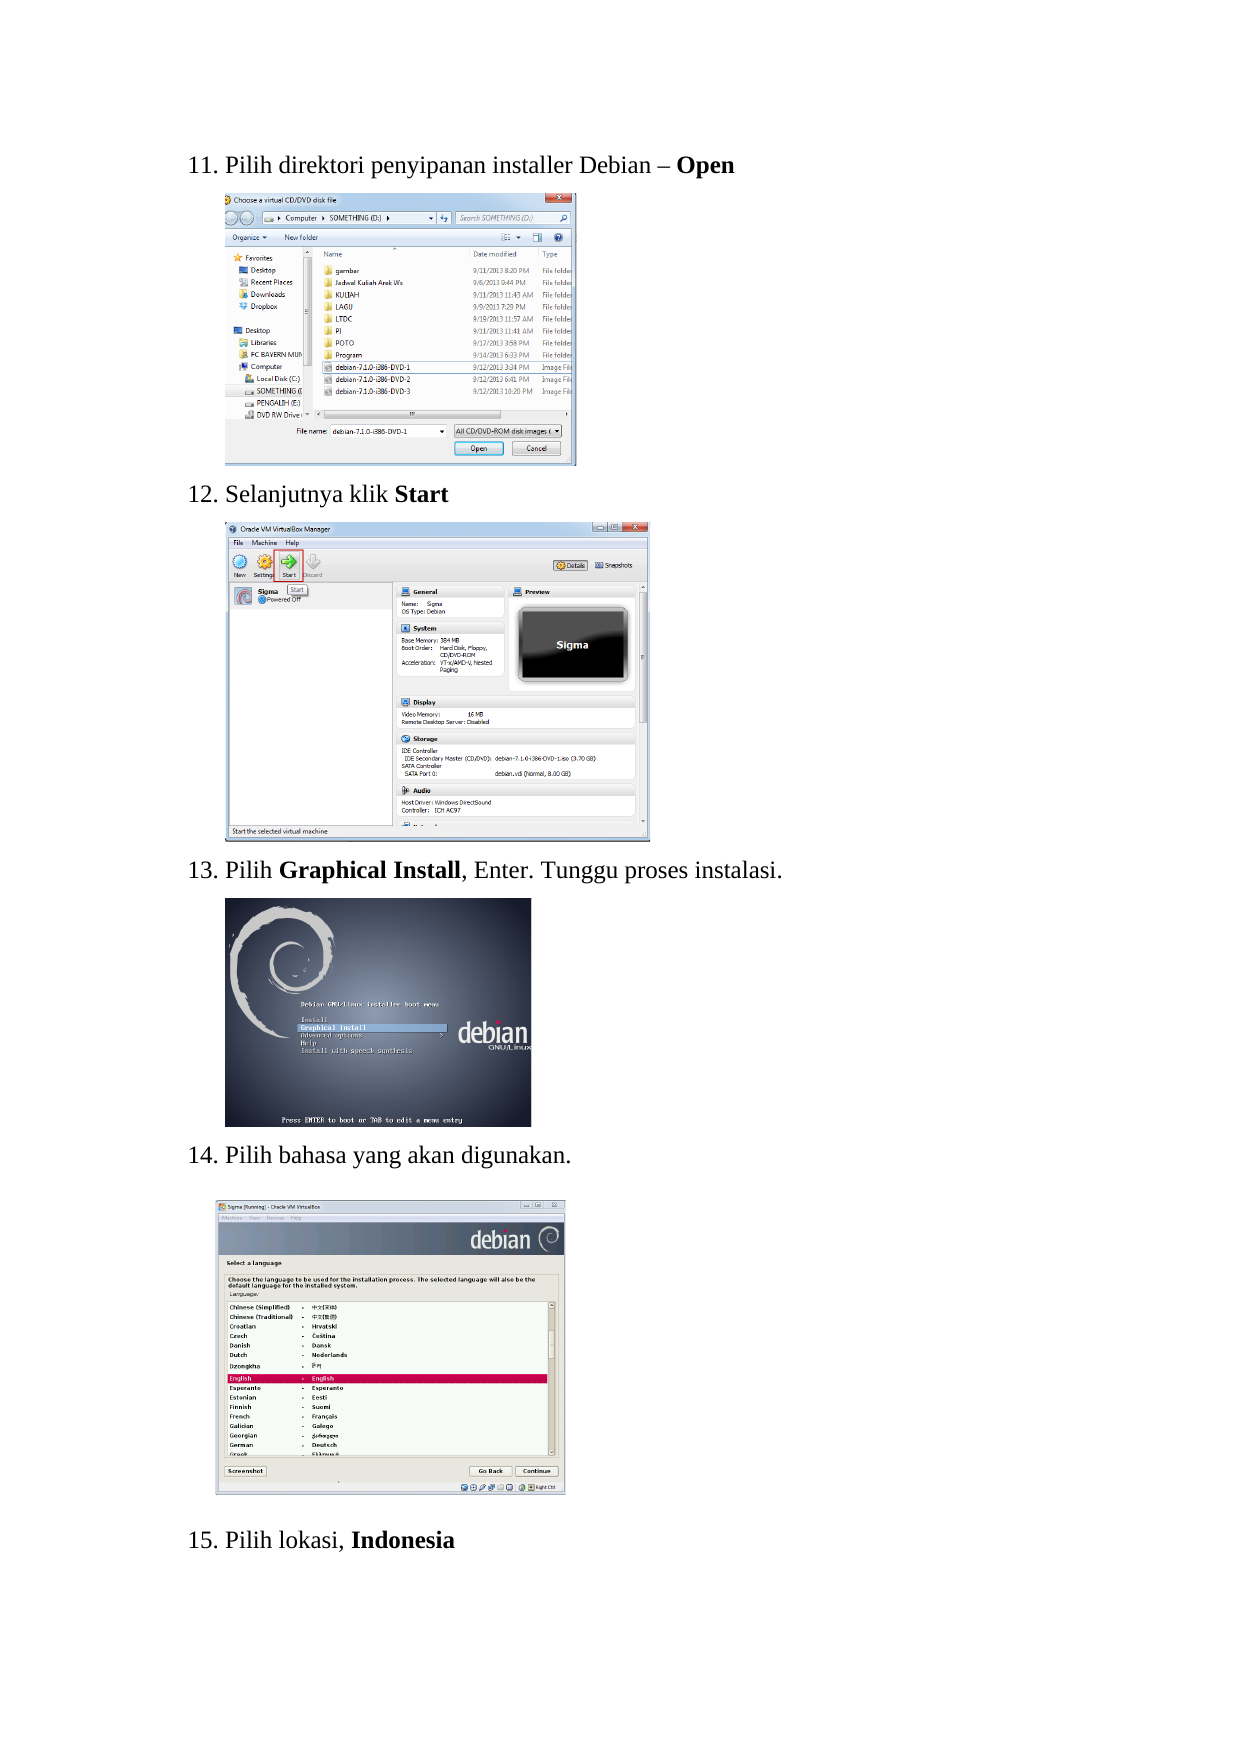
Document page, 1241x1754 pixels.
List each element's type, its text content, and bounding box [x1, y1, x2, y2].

picture [215, 1200, 566, 1495]
list Pilih bahasa yang akan digunakan. [187, 1140, 1090, 1169]
list Selanjutnya klik Start [187, 479, 1090, 508]
picture [225, 193, 577, 466]
picture [225, 522, 650, 842]
list Pilih Graphical Install, Enter. Tunggu proses instalasi. [187, 855, 1090, 884]
list Pilih lokasi, Indonesia [187, 1525, 1090, 1554]
list Pilih direktori penyipanan installer Debian – Open [187, 150, 1090, 179]
picture [225, 898, 532, 1127]
